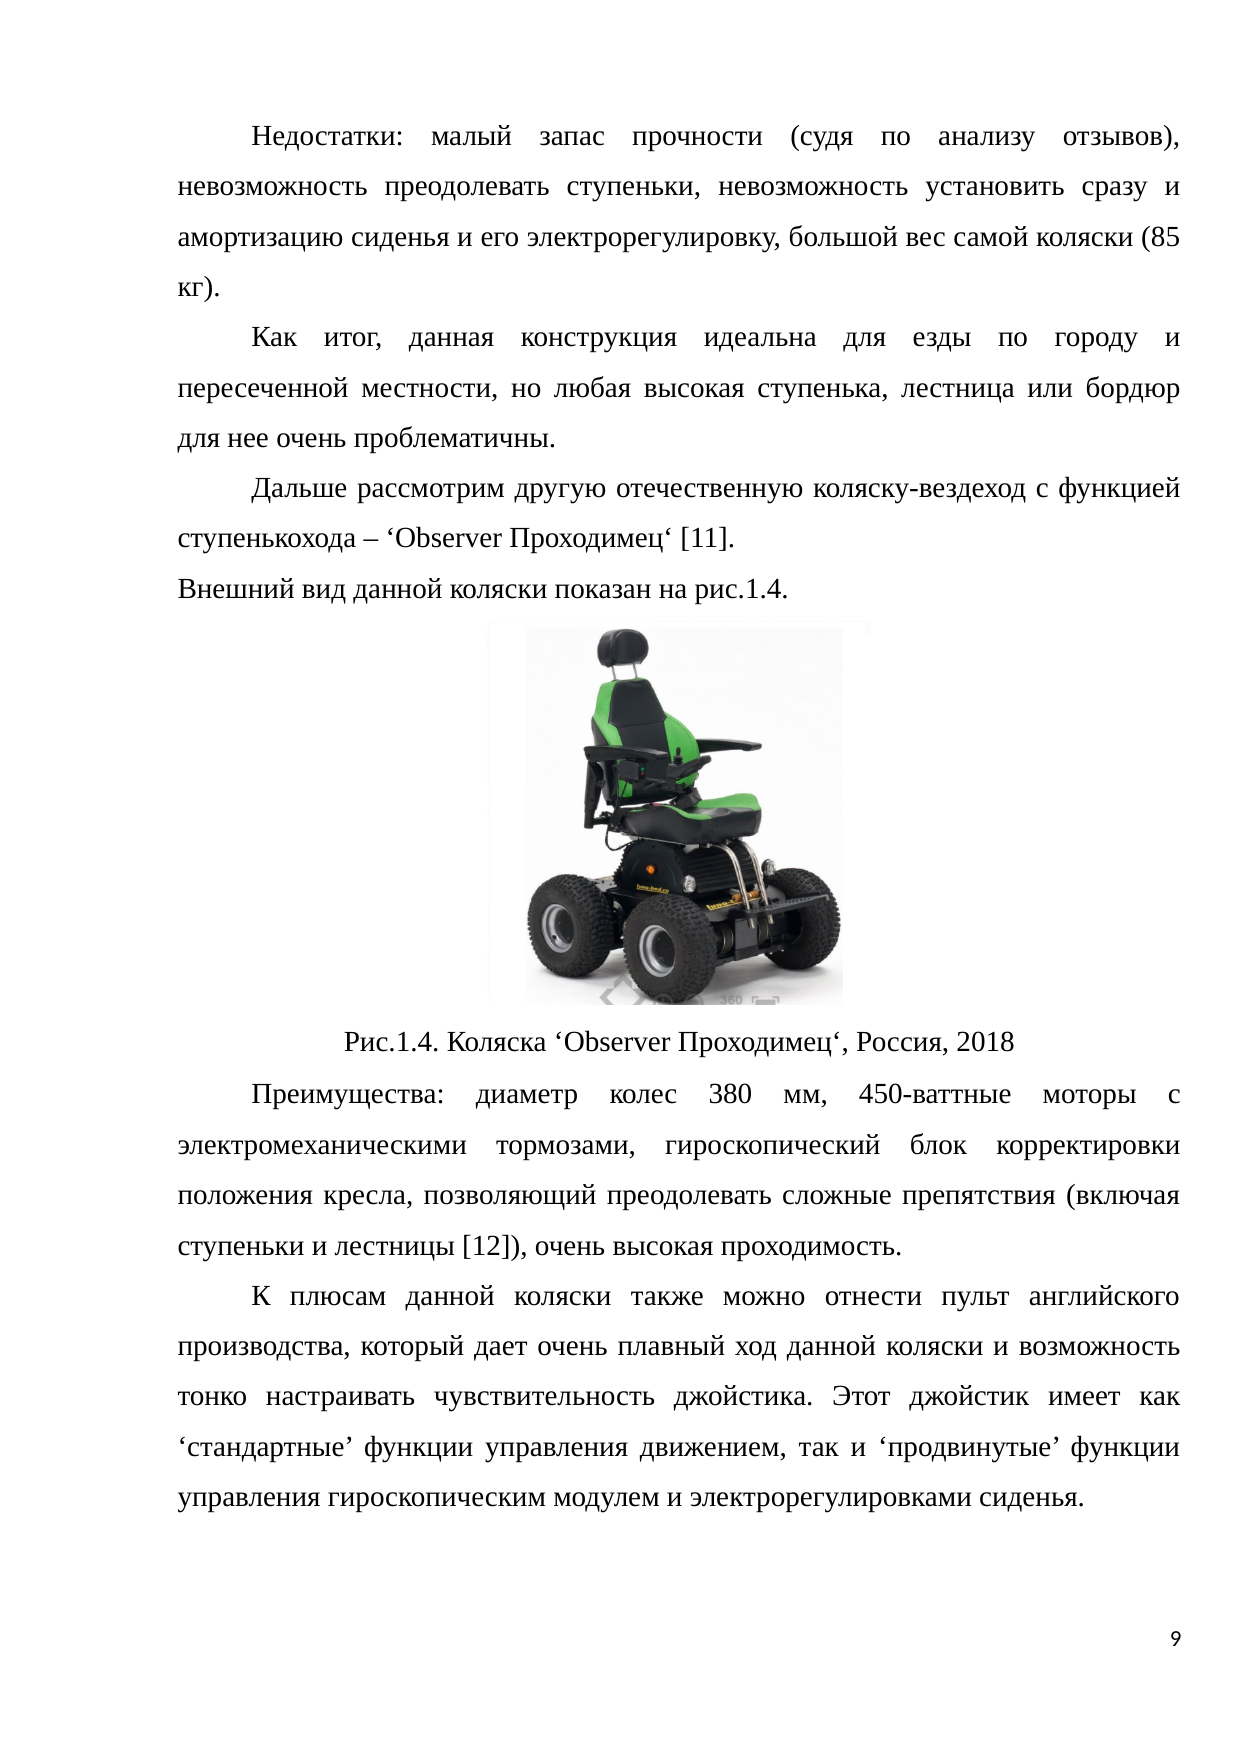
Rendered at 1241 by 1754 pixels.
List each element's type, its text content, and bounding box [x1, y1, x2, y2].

text Рис.1.4. Коляска ‘Observer Проходимец‘, Россия, 2018 [177, 1024, 1181, 1057]
text Преимущества: диаметр колес 380 мм, 450-ваттные моторы с электромеханическими тормозами, гироскопический блок корректировки положения кресла, позволяющий преодолевать сложные препятствия (включая ступеньки и лестницы [12]), очень высокая проходимость. [177, 1077, 1181, 1261]
text Дальше рассмотрим другую отечественную коляску-вездеход с функцией ступенькохода – ‘Observer Проходимец‘ [11]. [177, 470, 1181, 554]
text Недостатки: малый запас прочности (судя по анализу отзывов), невозможность преодолевать ступеньки, невозможность установить сразу и амортизацию сиденья и его электрорегулировку, большой вес самой коляски (85 кг). [177, 118, 1181, 303]
text Внешний вид данной коляски показан на рис.1.4. [177, 571, 1181, 604]
picture [487, 621, 872, 1005]
text К плюсам данной коляски также можно отнести пульт английского производства, который дает очень плавный ход данной коляски и возможность тонко настраивать чувствительность джойстика. Этот джойстик имеет как ‘стандартные’ функции управления движением, так и ‘продвинутые’ функции управления гироскопическим модулем и электрорегулировками сиденья. [177, 1278, 1181, 1513]
text Как итог, данная конструкция идеальна для езды по городу и пересеченной местности, но любая высокая ступенька, лестница или бордюр для нее очень проблематичны. [177, 319, 1181, 453]
